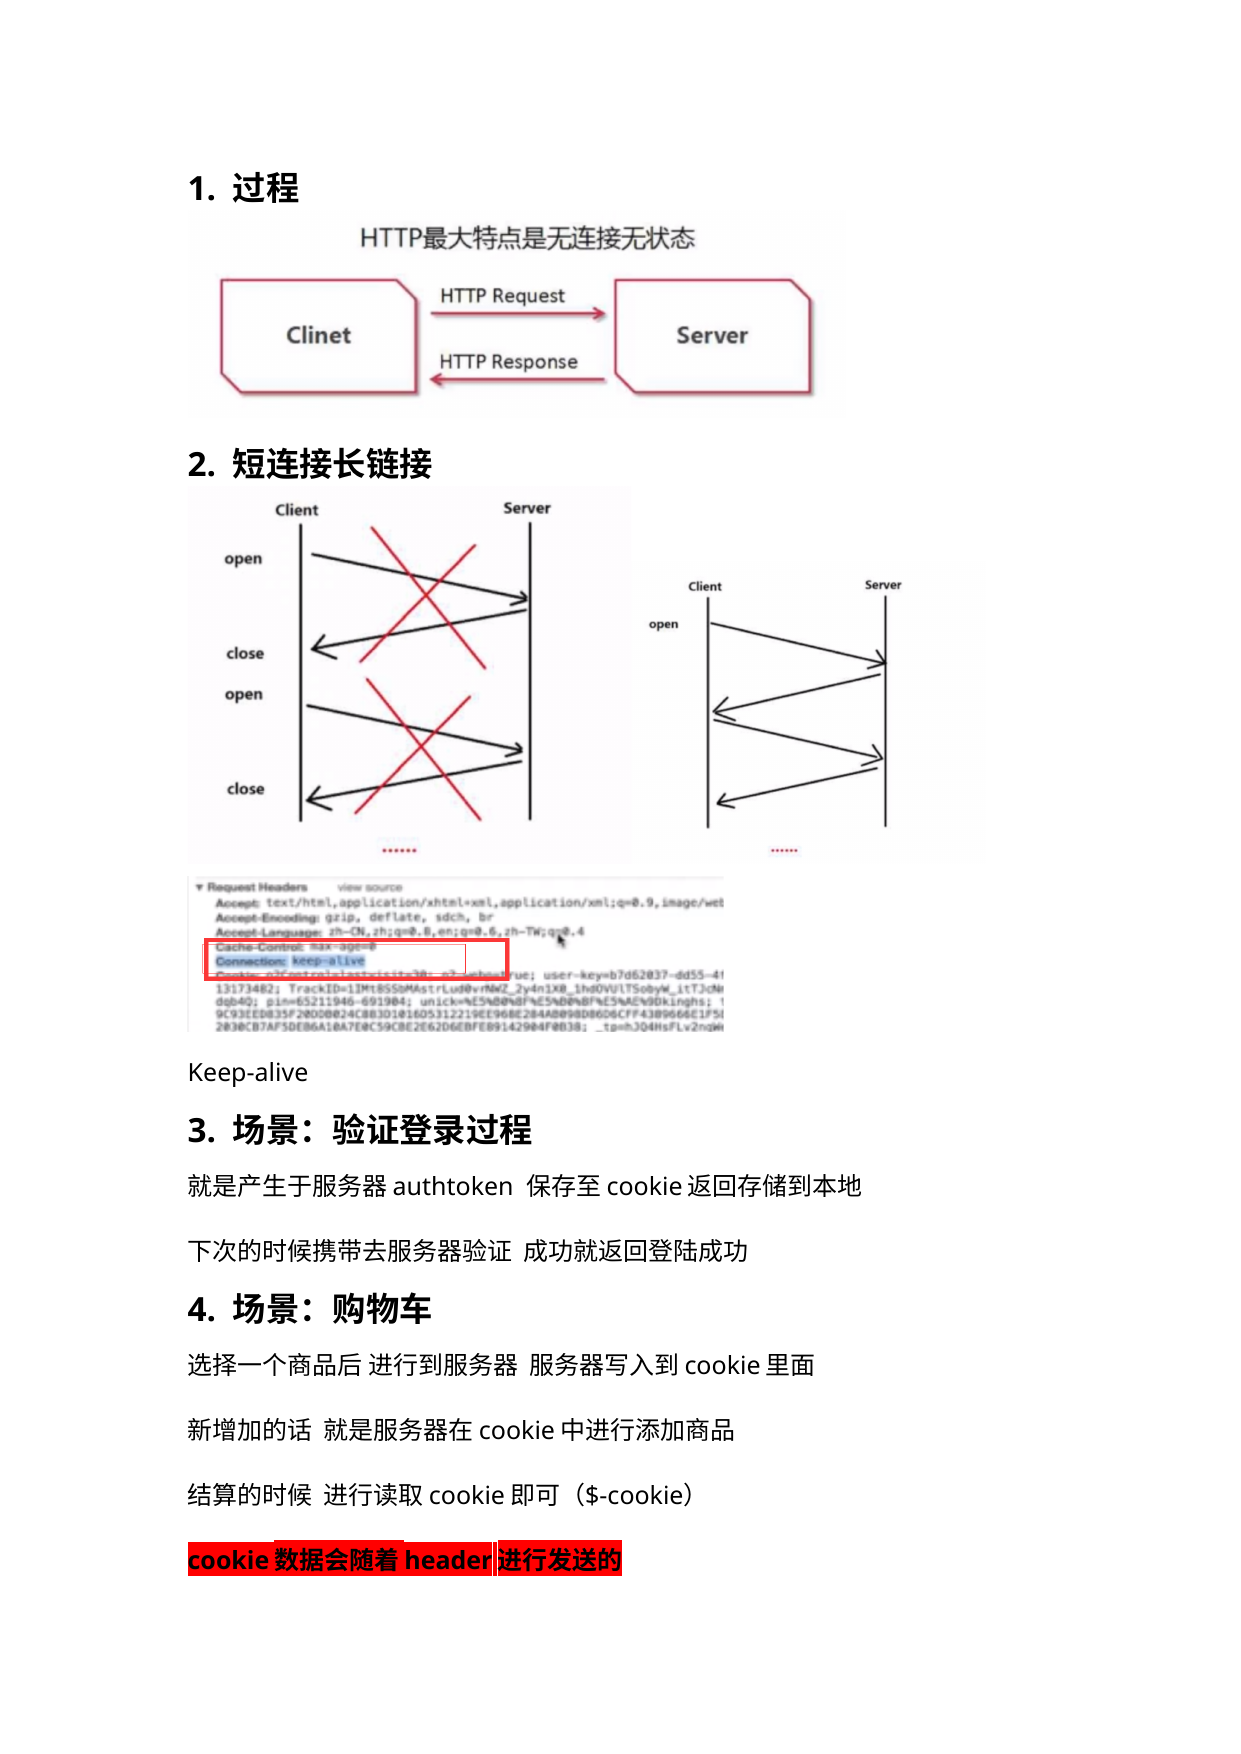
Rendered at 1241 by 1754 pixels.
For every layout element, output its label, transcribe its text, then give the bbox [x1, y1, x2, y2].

subtitle 场景：购物车 [187, 1282, 1053, 1331]
text 新增加的话 就是服务器在cookie中进行添加商品 [187, 1396, 1053, 1461]
subtitle 过程 [187, 162, 1053, 210]
text 下次的时候携带去服务器验证 成功就返回登陆成功 [187, 1217, 1053, 1282]
picture [187, 876, 724, 1032]
text cookie数据会随着header进行发送的 [187, 1526, 1053, 1591]
subtitle 场景：验证登录过程 [187, 1104, 1053, 1152]
picture [187, 486, 986, 864]
text 选择一个商品后 进行到服务器 服务器写入到cookie里面 [187, 1331, 1053, 1396]
text 结算的时候 进行读取cookie即可（$-cookie） [187, 1461, 1053, 1526]
subtitle 短连接长链接 [187, 438, 1053, 486]
text 就是产生于服务器authtoken 保存至cookie返回存储到本地 [187, 1152, 1053, 1217]
text Keep-alive [187, 1039, 1053, 1104]
picture [187, 210, 847, 418]
